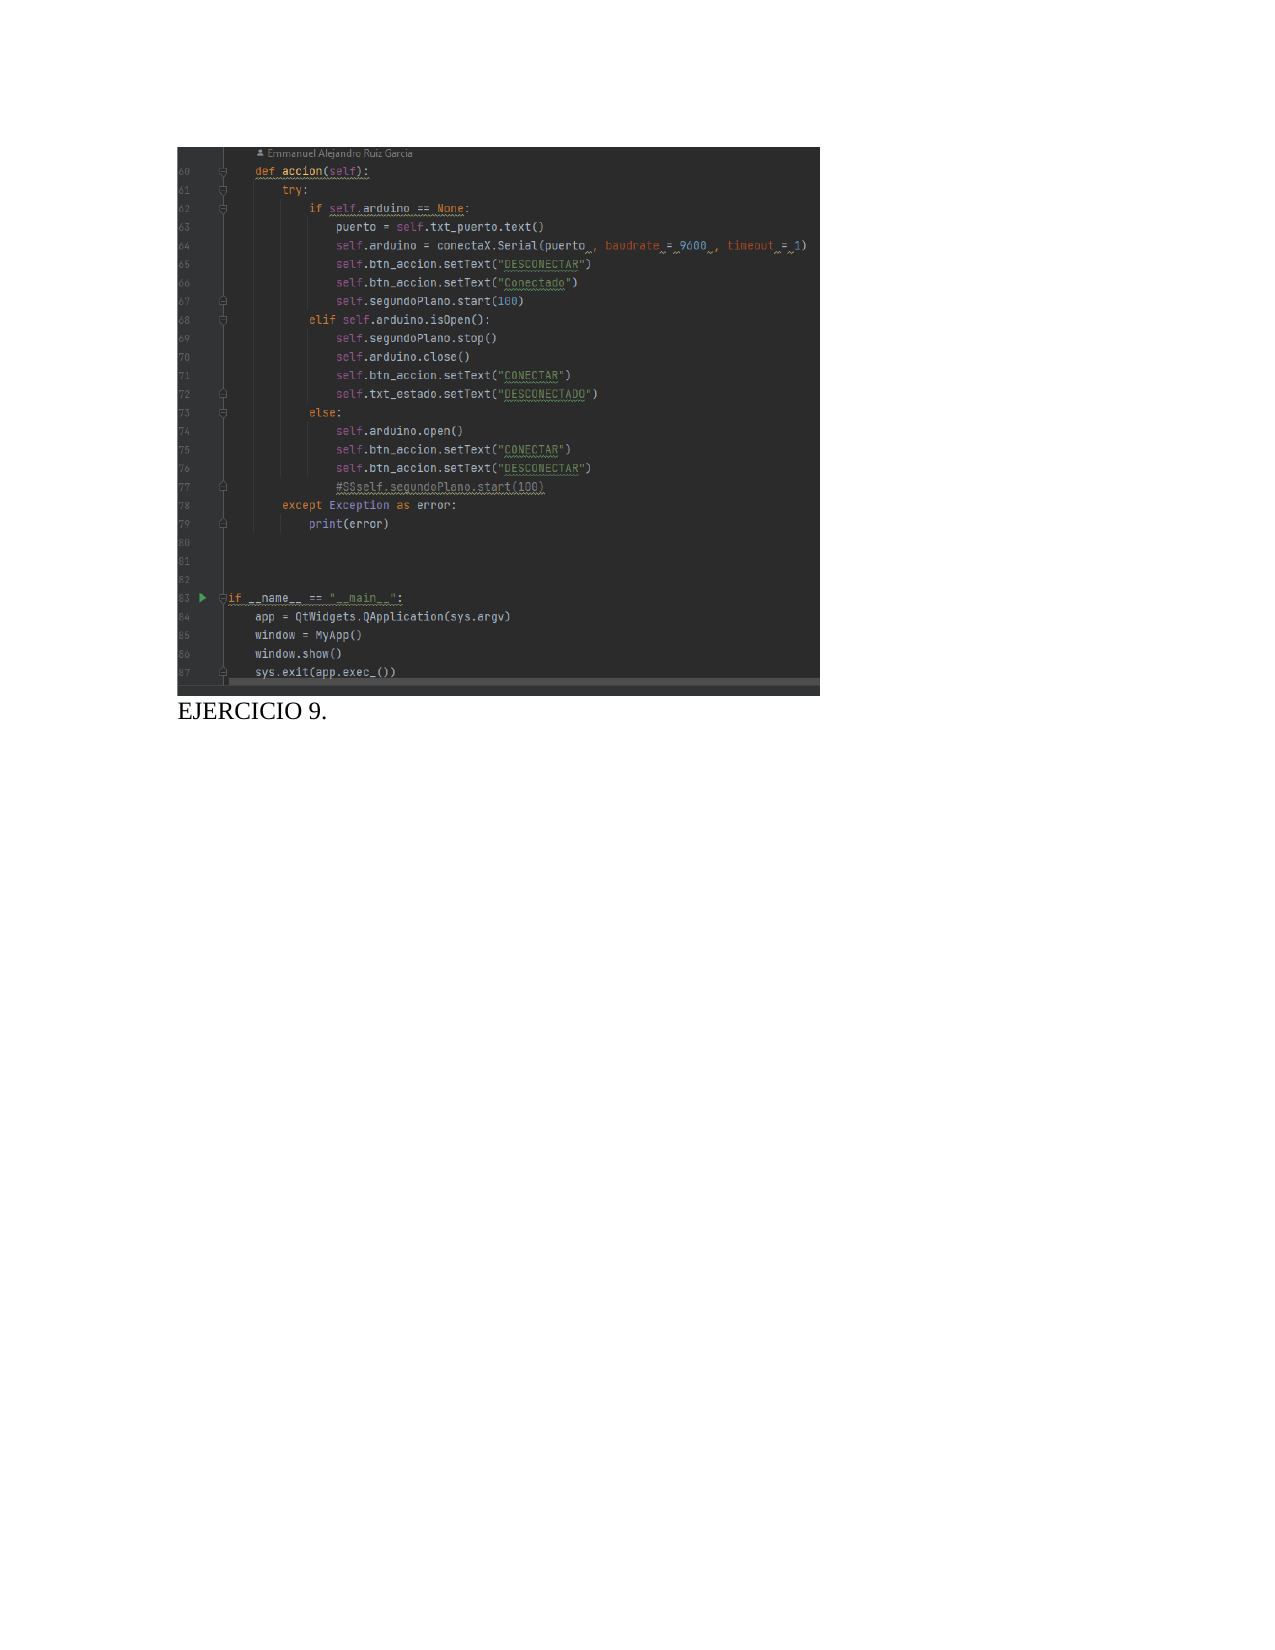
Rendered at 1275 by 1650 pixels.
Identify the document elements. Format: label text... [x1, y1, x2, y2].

picture [177, 147, 820, 696]
text EJERCICIO 9. [177, 696, 1098, 725]
